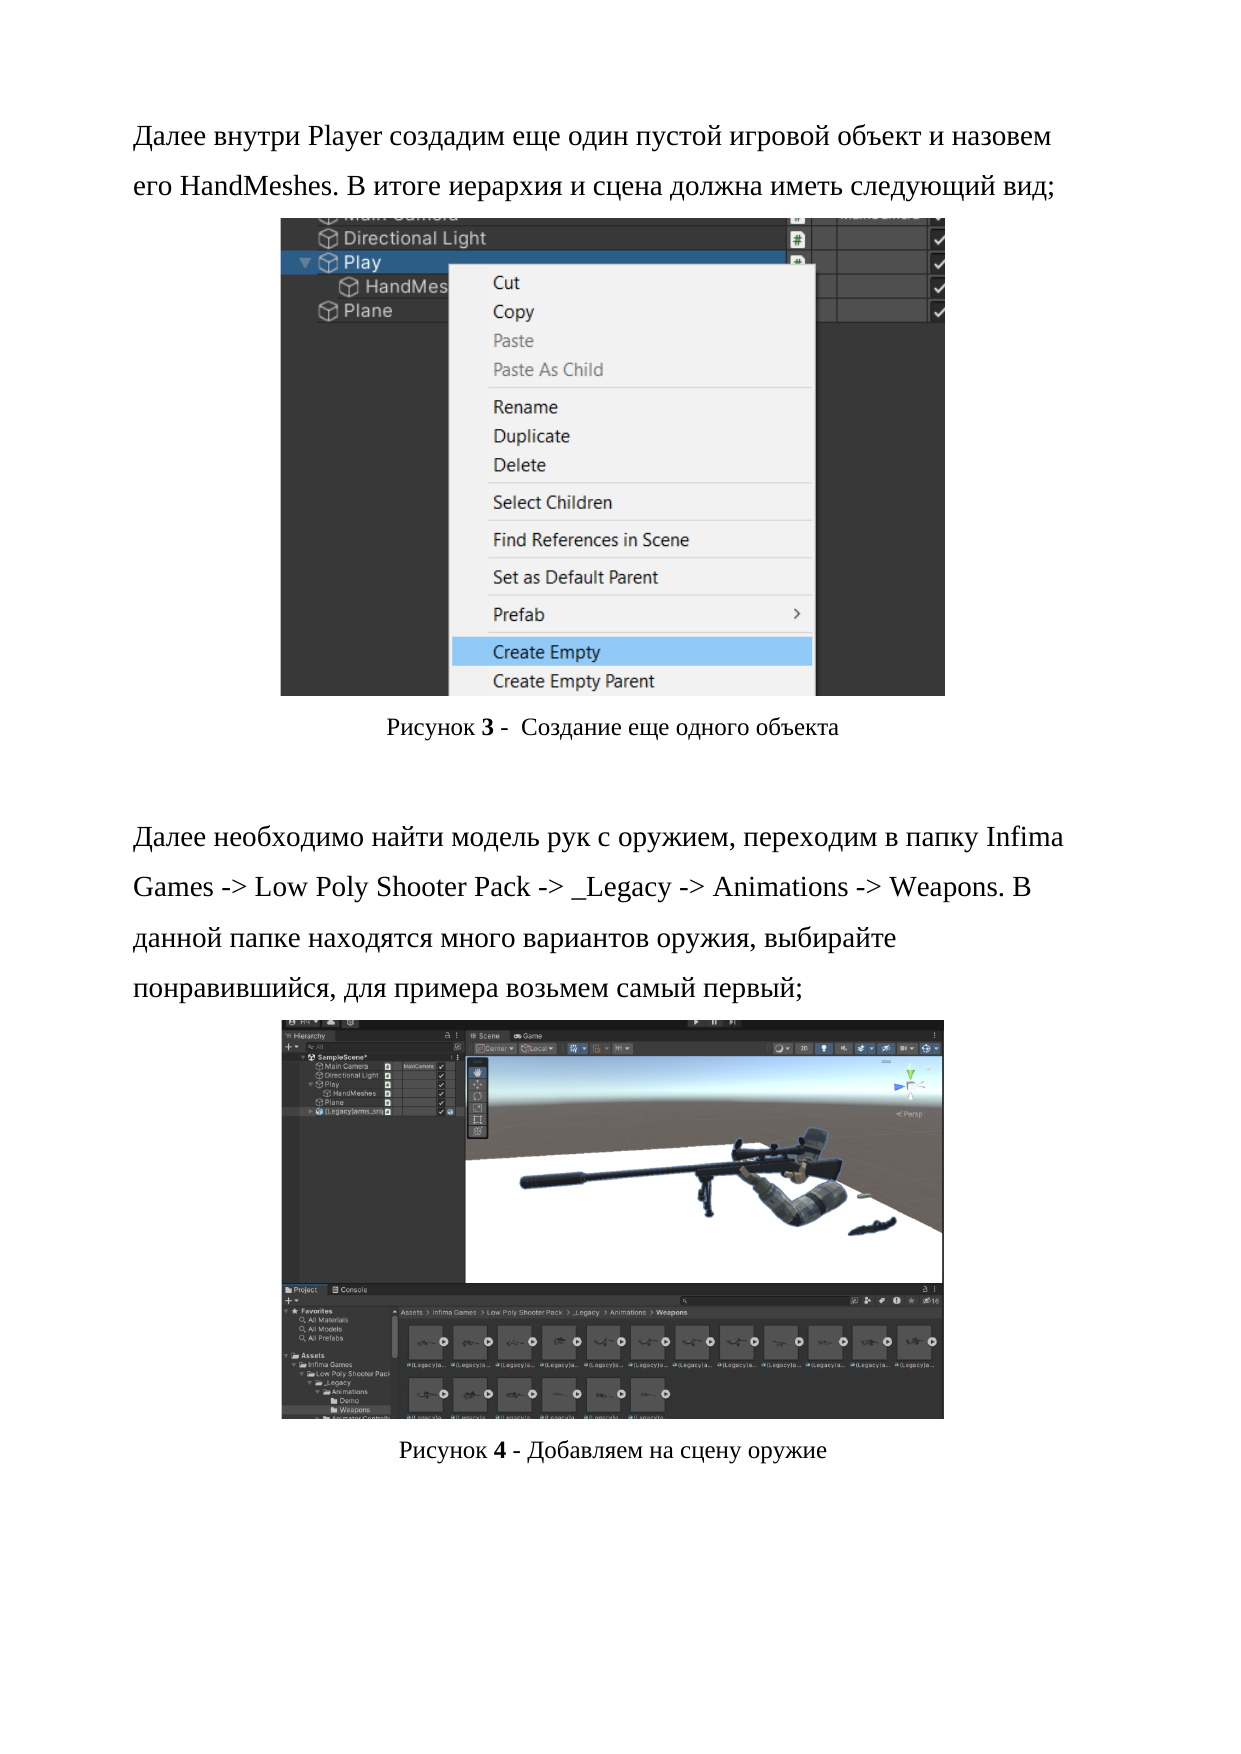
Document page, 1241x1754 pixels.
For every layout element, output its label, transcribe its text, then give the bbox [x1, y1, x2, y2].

picture [280, 218, 945, 696]
text Далее внутри Player создадим еще один пустой игровой объект и назовем его HandMeshes. В итоге иерархия и сцена должна иметь следующий вид; [133, 118, 1093, 202]
text Рисунок 3 - Создание еще одного объекта [133, 712, 1093, 741]
picture [281, 1020, 944, 1419]
text Далее необходимо найти модель рук с оружием, переходим в папку Infima Games -> Low Poly Shooter Pack -> _Legacy -> Animations -> Weapons. В данной папке находятся много вариантов оружия, выбирайте понравившийся, для примера возьмем самый первый; [133, 819, 1093, 1004]
text Рисунок 4 - Добавляем на сцену оружие [133, 1436, 1093, 1464]
